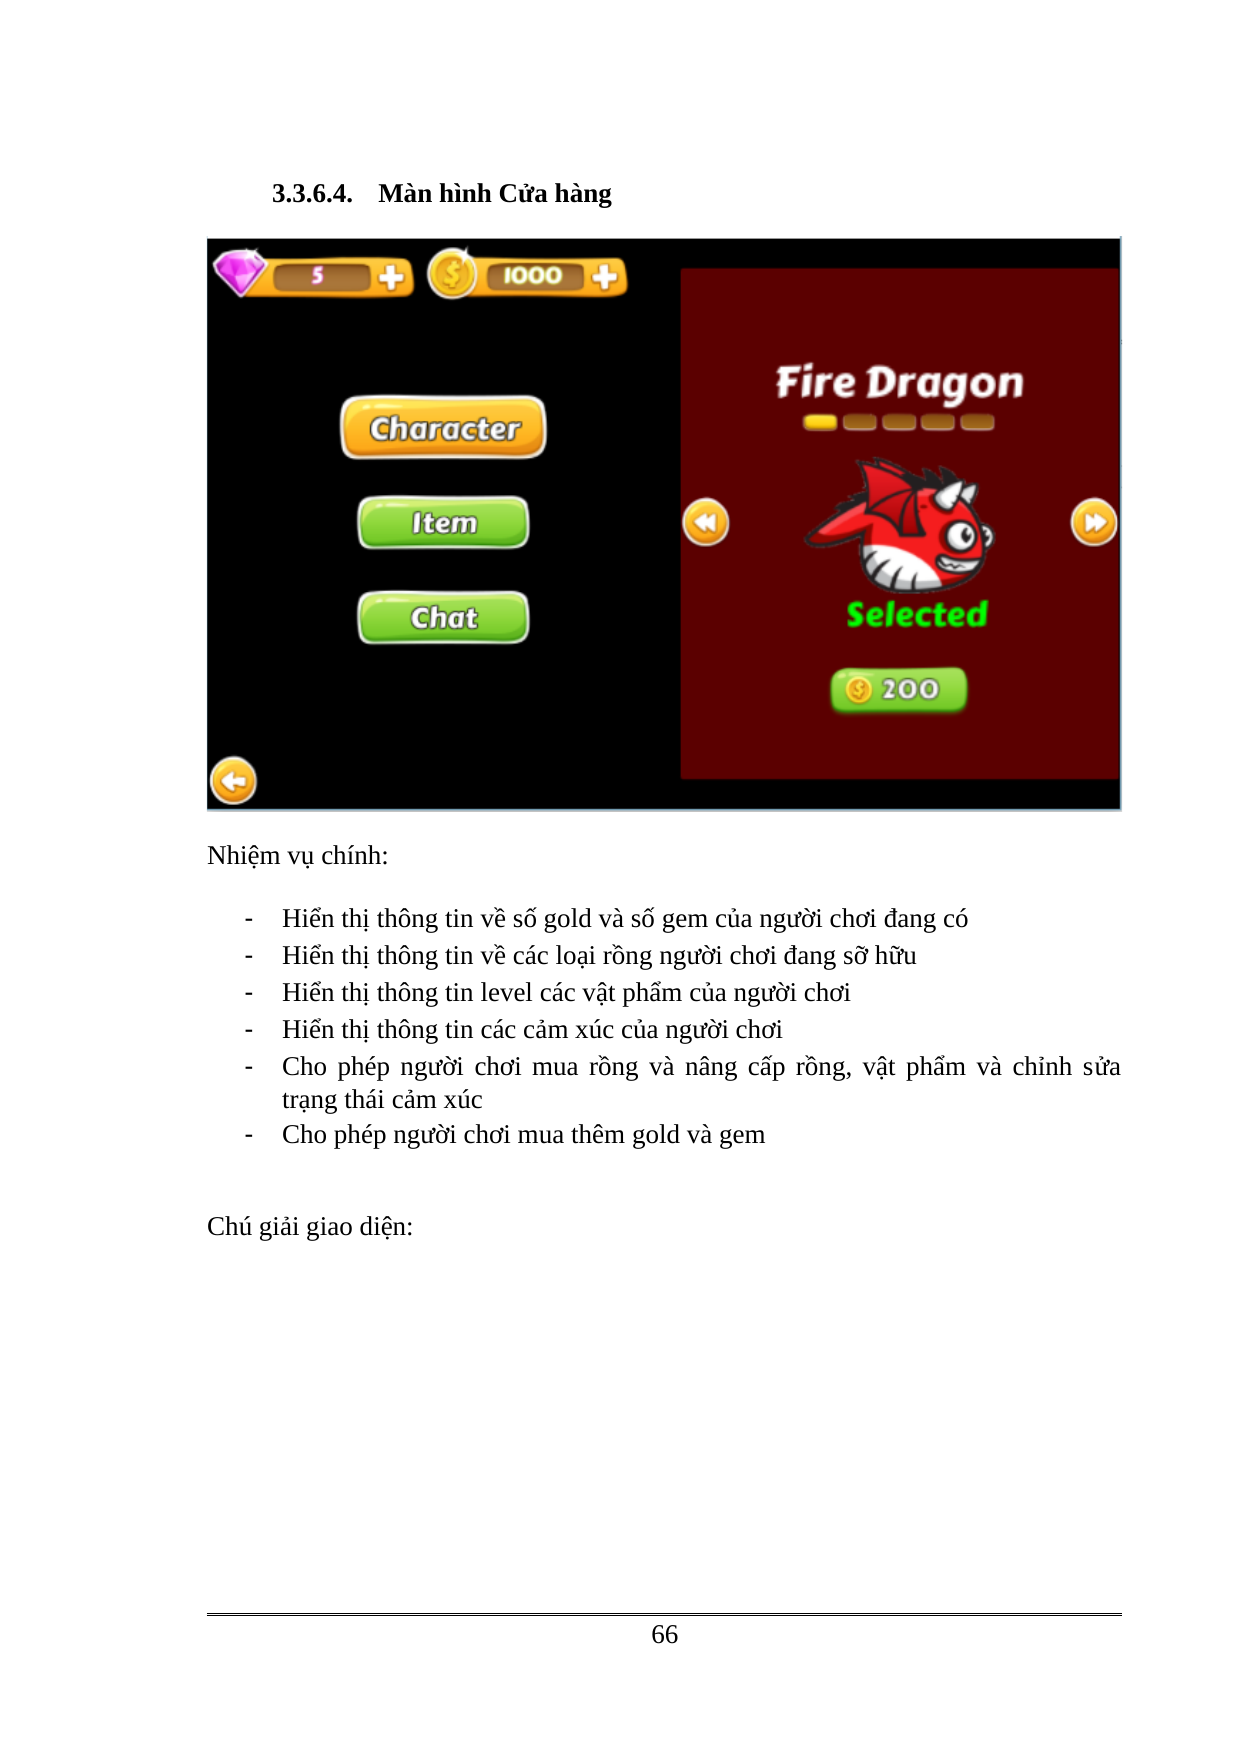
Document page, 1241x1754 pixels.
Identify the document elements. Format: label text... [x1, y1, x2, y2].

subtitle Màn hình Cửa hàng [272, 177, 1122, 208]
picture [206, 236, 1123, 812]
list Cho phép người chơi mua rồng và nâng cấp rồng, vật phẩm và chỉnh sửa trạng thái cảm xúc [244, 1046, 1122, 1114]
text Nhiệm vụ chính: [207, 839, 1122, 871]
list Cho phép người chơi mua thêm gold và gem [244, 1114, 1122, 1151]
list Hiển thị thông tin level các vật phẩm của người chơi [244, 972, 1122, 1009]
list Hiển thị thông tin các cảm xúc của người chơi [244, 1009, 1122, 1046]
list Hiển thị thông tin về các loại rồng người chơi đang sỡ hữu [244, 936, 1122, 972]
text Chú giải giao diện: [207, 1210, 1122, 1241]
list Hiển thị thông tin về số gold và số gem của người chơi đang có [244, 899, 1122, 936]
